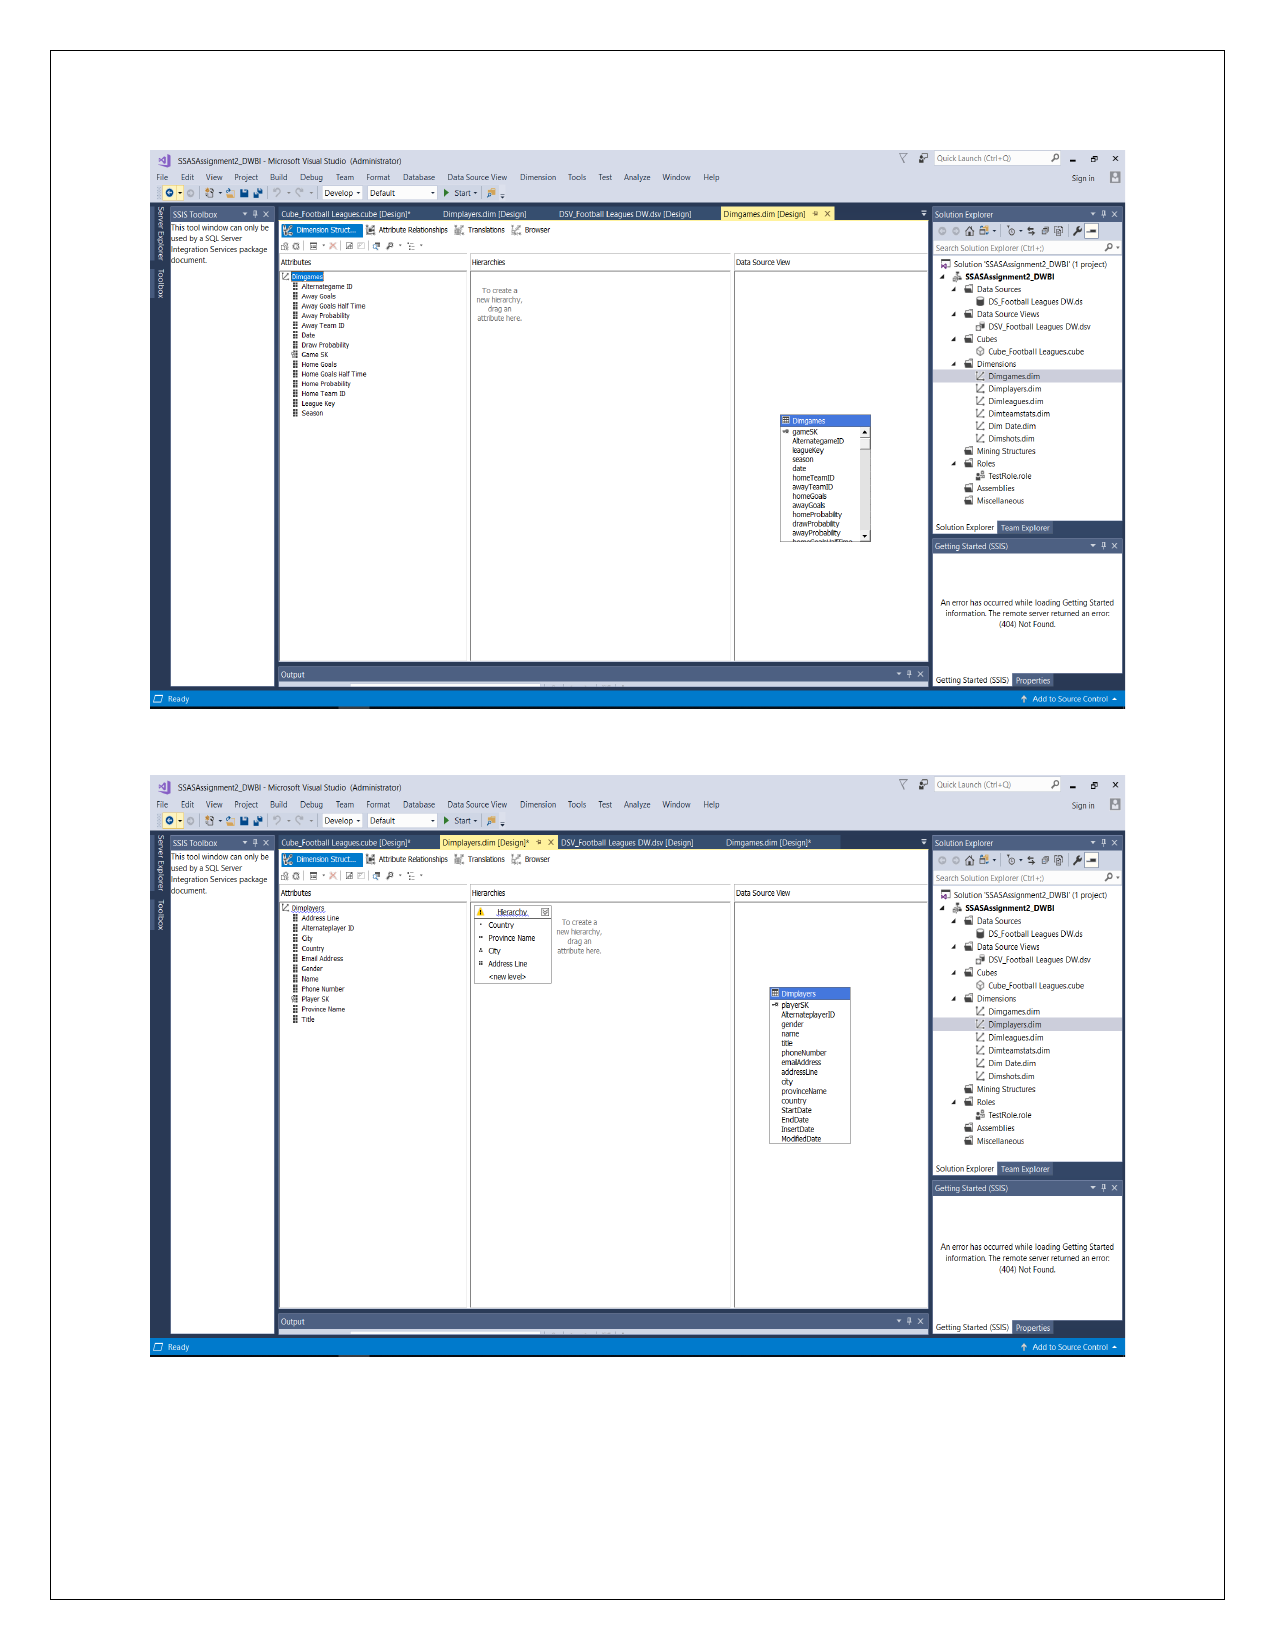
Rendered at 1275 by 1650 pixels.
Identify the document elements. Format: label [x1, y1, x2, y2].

picture [150, 150, 1125, 709]
picture [150, 775, 1125, 1357]
